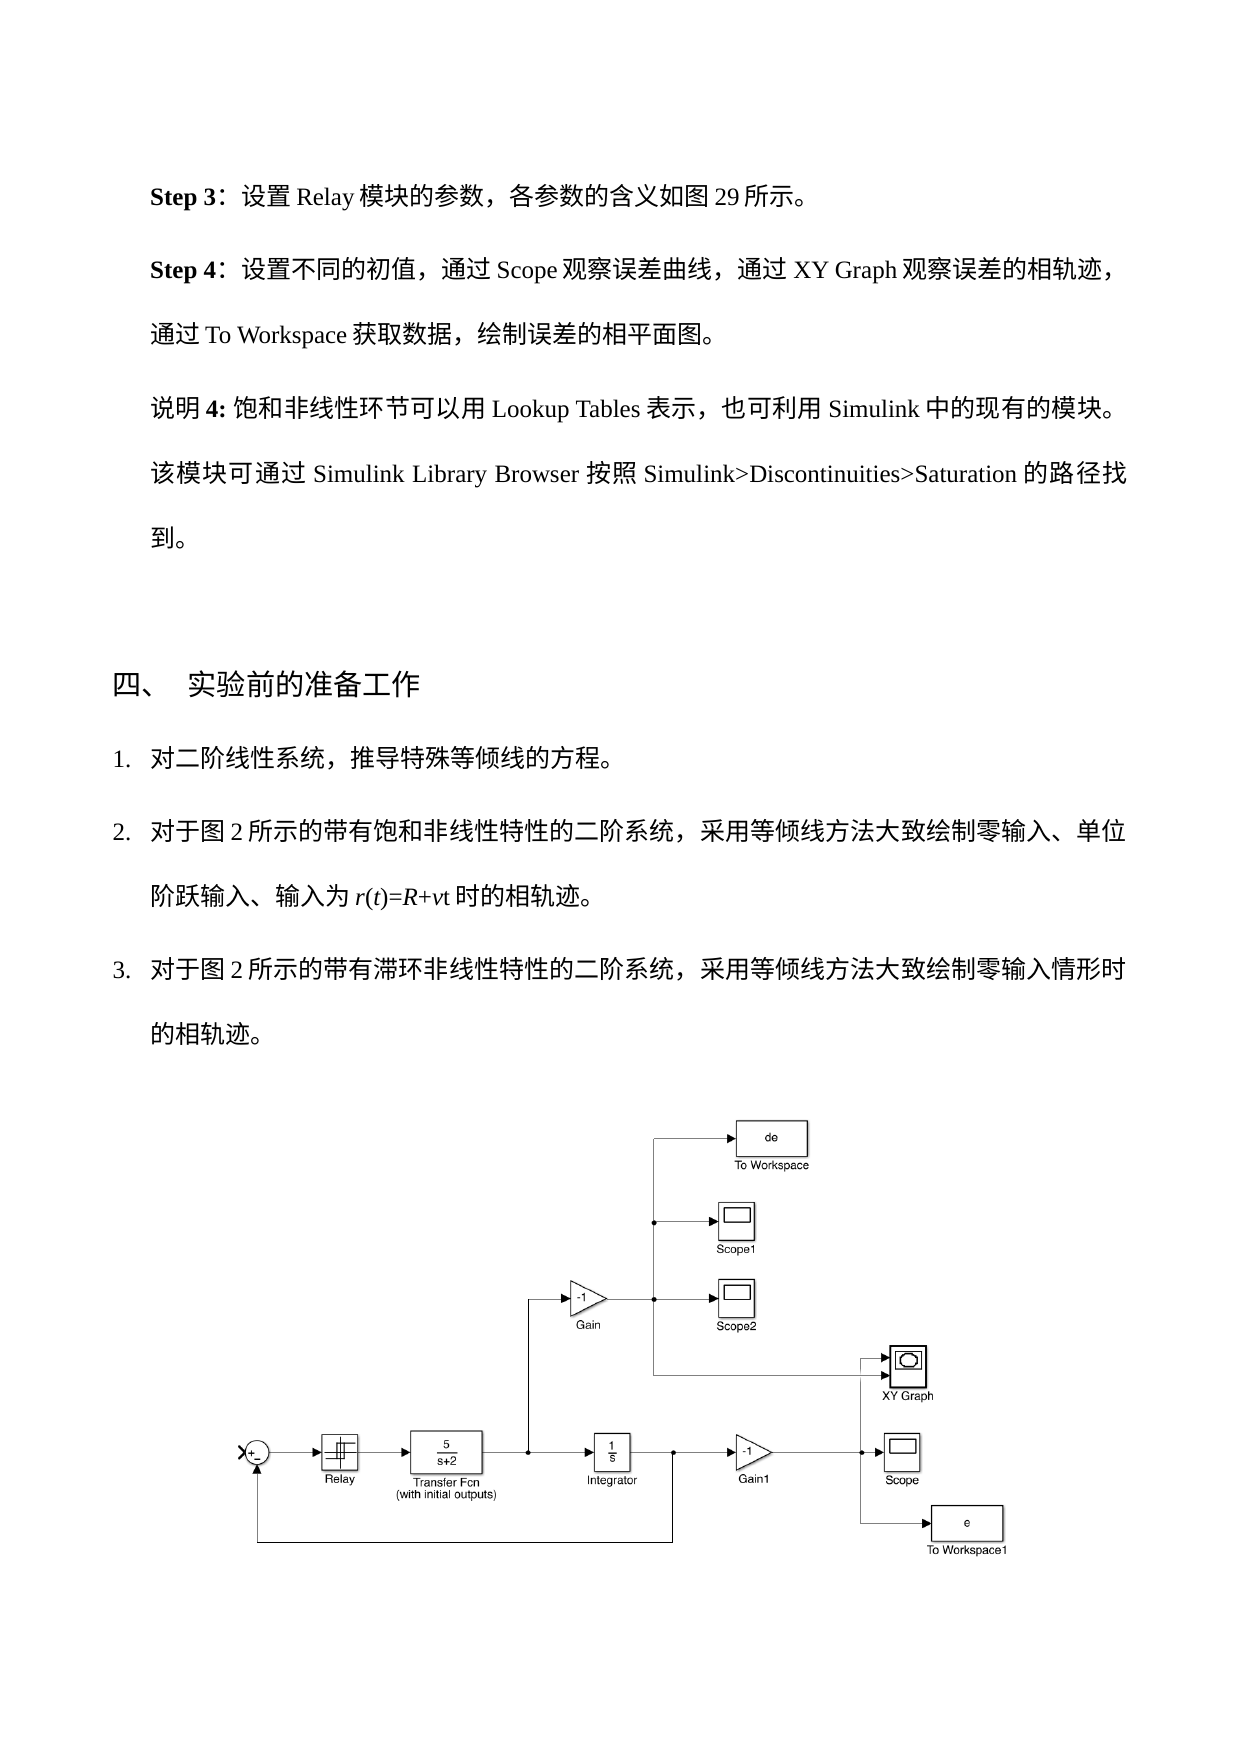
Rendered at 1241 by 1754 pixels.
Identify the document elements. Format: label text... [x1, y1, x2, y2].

list 对二阶线性系统，推导特殊等倾线的方程。 [112, 724, 1128, 789]
list 对于图2所示的带有滞环非线性特性的二阶系统，采用等倾线方法大致绘制零输入情形时的相轨迹。 [112, 935, 1128, 1065]
text 说明4: 饱和非线性环节可以用Lookup Tables表示，也可利用Simulink中的现有的模块。该模块可通过Simulink Library Browser按照Simulink>Discontinuities>Saturation的路径找到。 [150, 374, 1128, 569]
picture [222, 1114, 1018, 1566]
text Step 4：设置不同的初值，通过Scope观察误差曲线，通过XY Graph观察误差的相轨迹，通过To Workspace获取数据，绘制误差的相平面图。 [150, 235, 1128, 365]
text Step 3：设置Relay模块的参数，各参数的含义如图29所示。 [150, 162, 1128, 227]
list 对于图2所示的带有饱和非线性特性的二阶系统，采用等倾线方法大致绘制零输入、单位阶跃输入、输入为r(t)=R+vt时的相轨迹。 [112, 797, 1128, 927]
list 实验前的准备工作 [112, 650, 1128, 715]
